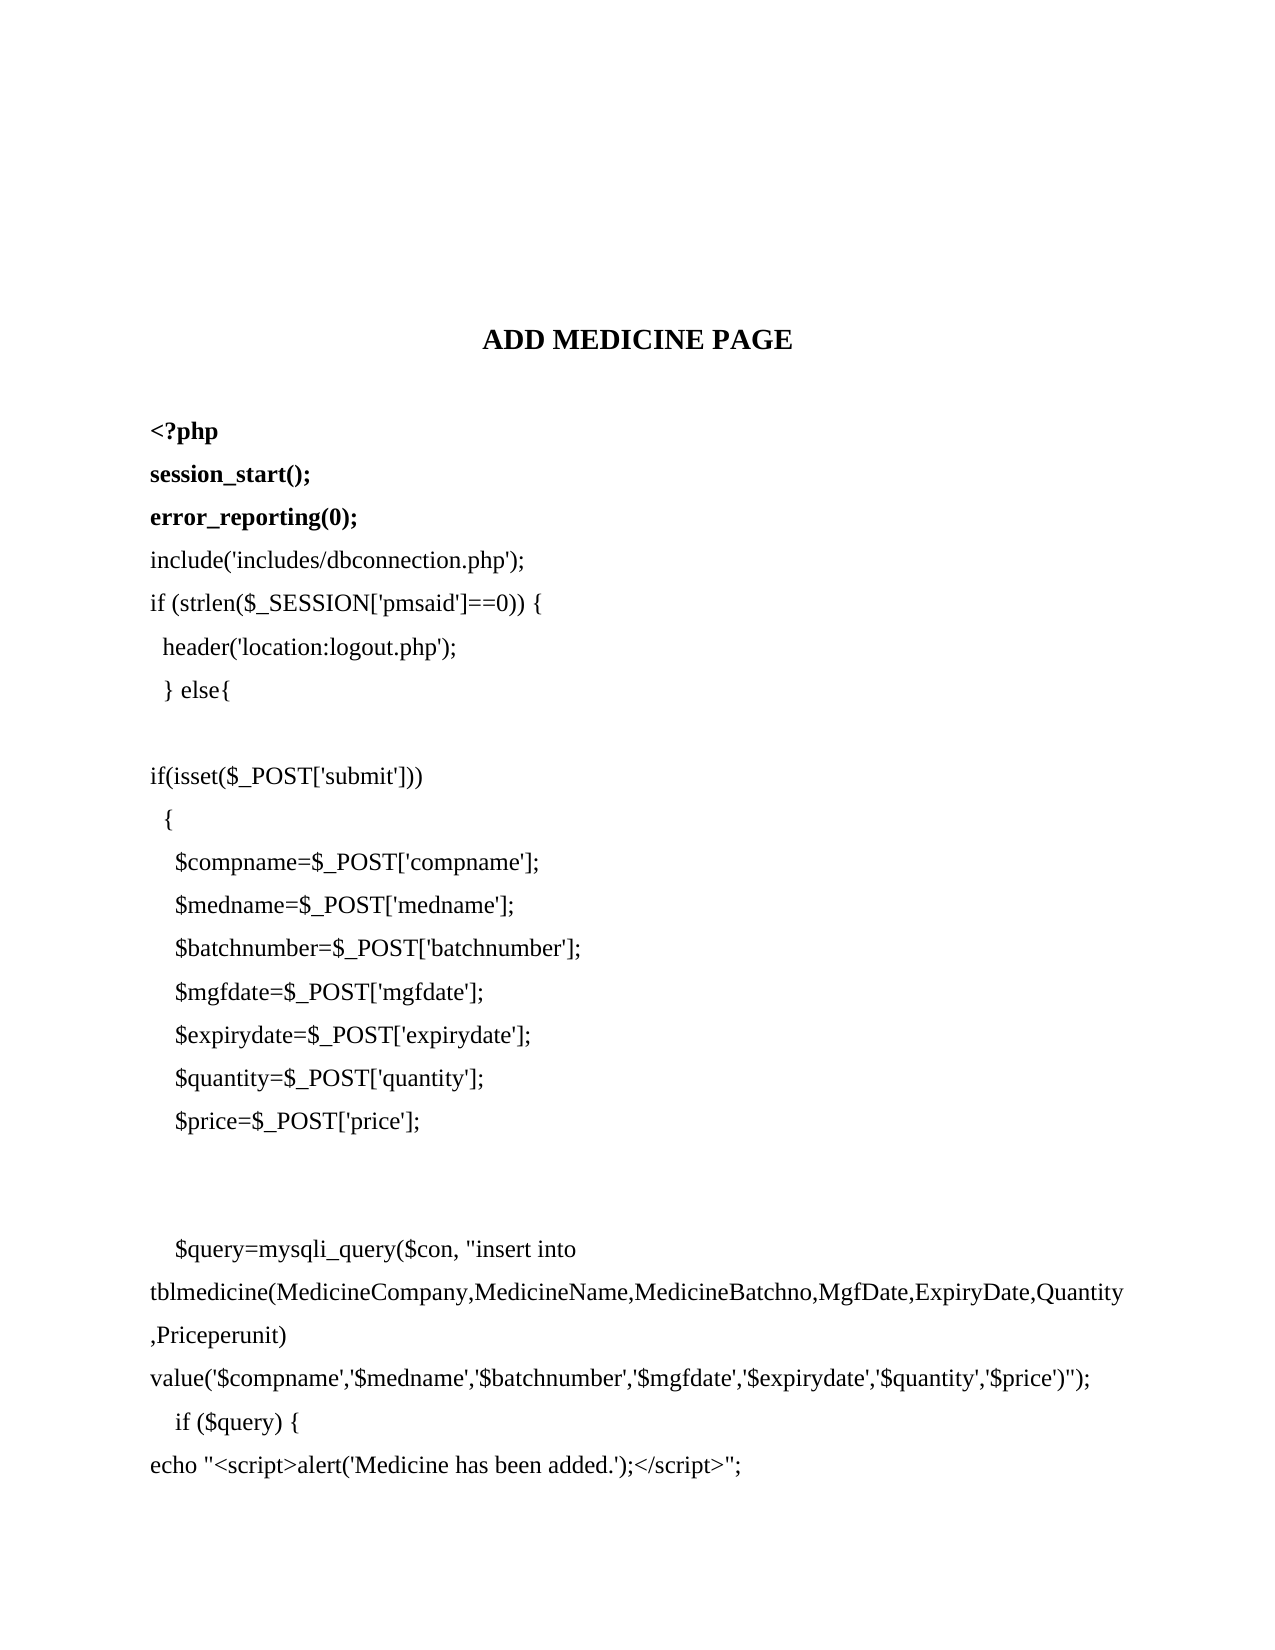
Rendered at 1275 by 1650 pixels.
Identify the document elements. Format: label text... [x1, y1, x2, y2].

text } else{ [150, 675, 1125, 703]
text $batchnumber=$_POST['batchnumber']; [150, 933, 1125, 962]
text error_reporting(0); [150, 502, 1125, 531]
text $medname=$_POST['medname']; [150, 890, 1125, 919]
text <?php [150, 416, 1125, 445]
text echo "<script>alert('Medicine has been added.');</script>"; [150, 1450, 1125, 1478]
text if (strlen($_SESSION['pmsaid']==0)) { [150, 588, 1125, 617]
text include('includes/dbconnection.php'); [150, 545, 1125, 574]
text $mgfdate=$_POST['mgfdate']; [150, 977, 1125, 1005]
text { [150, 804, 1125, 833]
text header('location:logout.php'); [150, 632, 1125, 660]
text if ($query) { [150, 1407, 1125, 1435]
text $quantity=$_POST['quantity']; [150, 1063, 1125, 1092]
text if(isset($_POST['submit'])) [150, 761, 1125, 790]
text $compname=$_POST['compname']; [150, 847, 1125, 876]
text session_start(); [150, 459, 1125, 488]
text ADD MEDICINE PAGE [150, 322, 1125, 356]
text $price=$_POST['price']; [150, 1106, 1125, 1135]
text $expirydate=$_POST['expirydate']; [150, 1020, 1125, 1048]
text $query=mysqli_query($con, "insert into tblmedicine(MedicineCompany,MedicineName,MedicineBatchno,MgfDate,ExpiryDate,Quantity,Priceperunit) value('$compname','$medname','$batchnumber','$mgfdate','$expirydate','$quantity','$price')"); [150, 1234, 1125, 1392]
